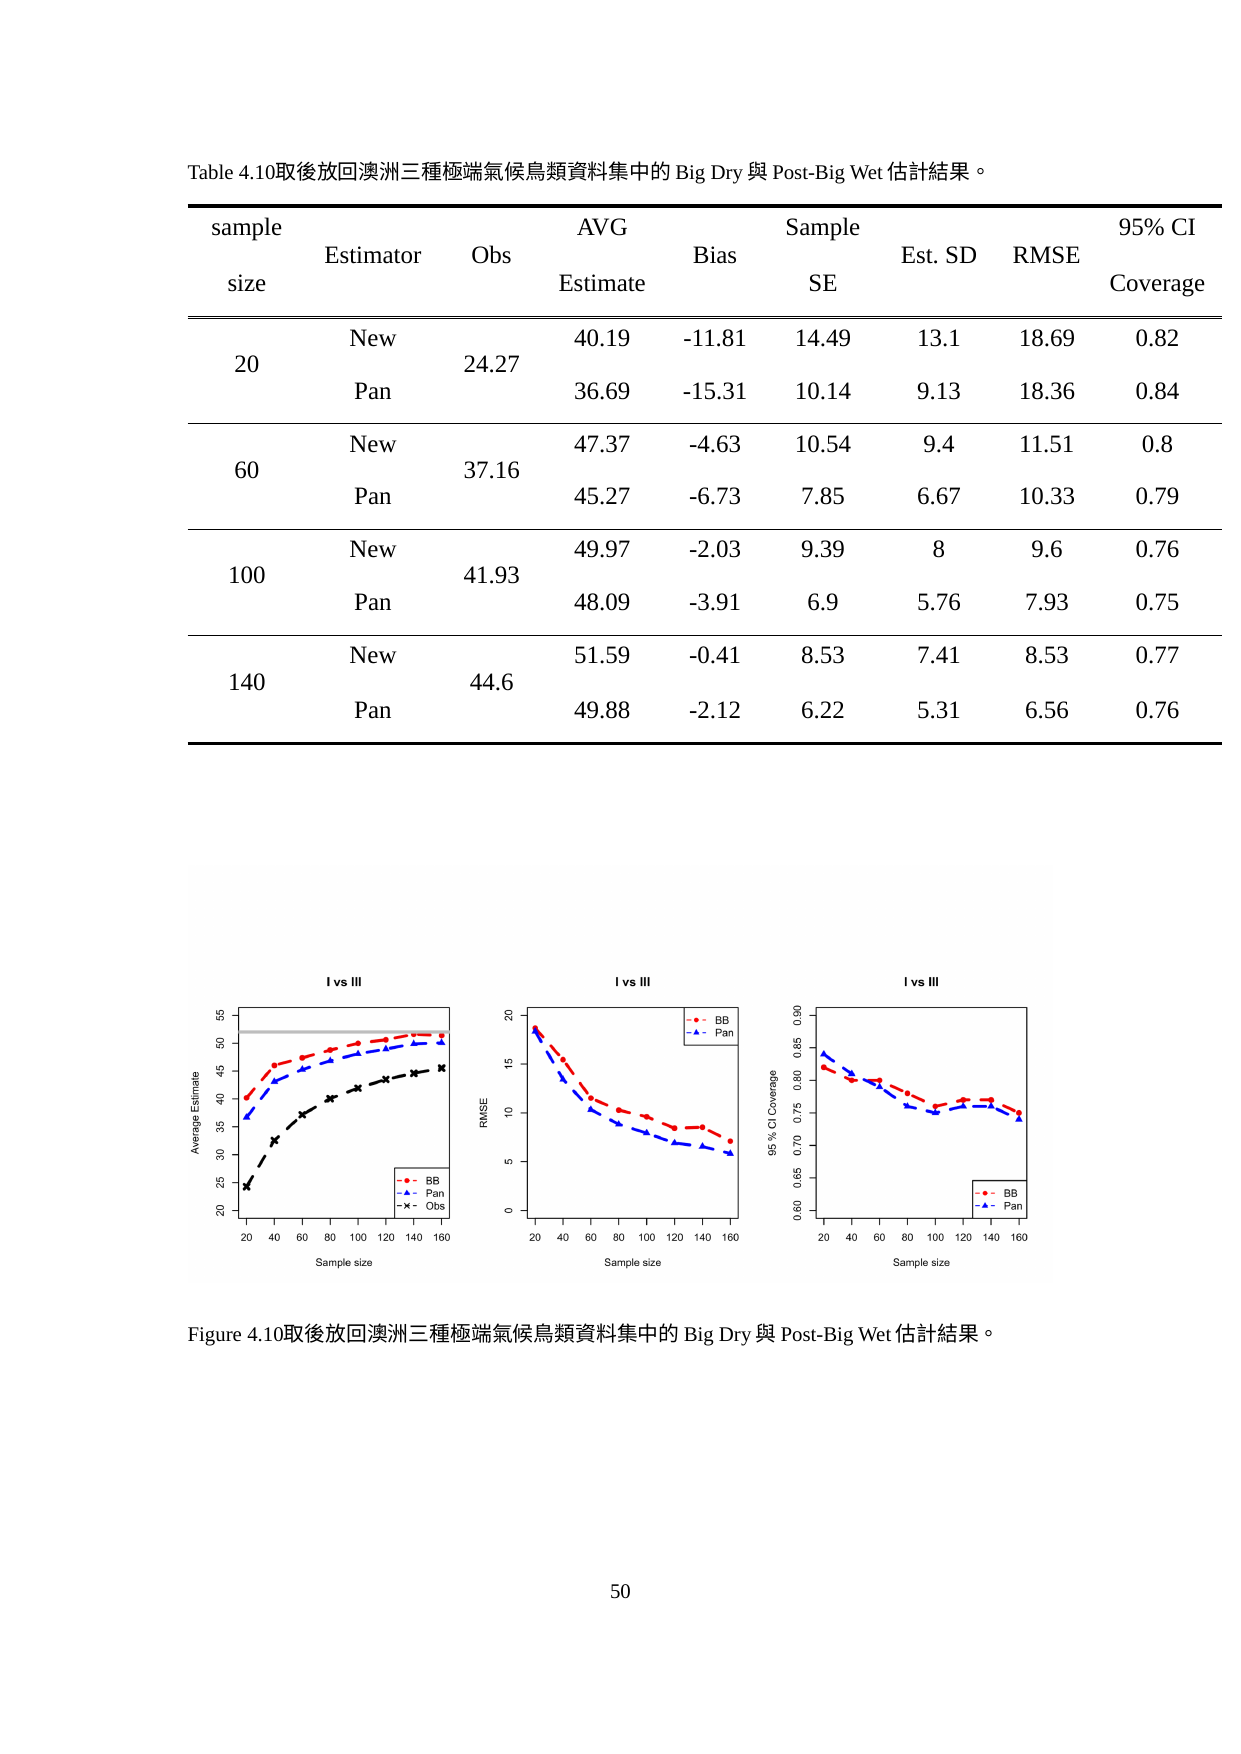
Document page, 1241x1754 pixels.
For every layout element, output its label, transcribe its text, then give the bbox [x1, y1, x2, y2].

table_header Bias [661, 208, 769, 316]
table_header sample size [188, 208, 306, 316]
table_cell New [306, 530, 439, 582]
table_cell -0.41 [661, 636, 769, 687]
table_cell -2.03 [661, 530, 769, 582]
table_cell 0.84 [1092, 370, 1222, 423]
table_cell 49.88 [543, 687, 661, 742]
table_cell 44.6 [440, 636, 543, 742]
table_cell 47.37 [543, 424, 661, 476]
table_cell 8 [877, 530, 1001, 582]
table_cell 5.31 [877, 687, 1001, 742]
table_cell 37.16 [440, 424, 543, 529]
table_header Estimator [306, 208, 439, 316]
table_cell 20 [188, 319, 306, 423]
table_cell 6.56 [1001, 687, 1092, 742]
table_header Obs [440, 208, 543, 316]
table_cell 7.93 [1001, 582, 1092, 634]
table_cell 100 [188, 530, 306, 634]
table_cell New [306, 319, 439, 370]
table_cell 0.76 [1092, 687, 1222, 742]
table_cell 6.22 [769, 687, 877, 742]
table_cell 0.8 [1092, 424, 1222, 476]
table_cell 5.76 [877, 582, 1001, 634]
table_cell 10.33 [1001, 476, 1092, 529]
table_cell 6.9 [769, 582, 877, 634]
table_cell -2.12 [661, 687, 769, 742]
table_cell 8.53 [1001, 636, 1092, 687]
table_cell 45.27 [543, 476, 661, 529]
table_cell 24.27 [440, 319, 543, 423]
table_cell Pan [306, 370, 439, 423]
table_cell 41.93 [440, 530, 543, 634]
table_cell Pan [306, 582, 439, 634]
table_cell 7.41 [877, 636, 1001, 687]
table_cell -3.91 [661, 582, 769, 634]
table_cell New [306, 636, 439, 687]
table_cell -15.31 [661, 370, 769, 423]
table_cell 18.36 [1001, 370, 1092, 423]
table_cell 8.53 [769, 636, 877, 687]
table_cell 36.69 [543, 370, 661, 423]
table_cell 0.75 [1092, 582, 1222, 634]
table_cell 6.67 [877, 476, 1001, 529]
table_header Est. SD [877, 208, 1001, 316]
table_cell 9.4 [877, 424, 1001, 476]
table_cell 10.54 [769, 424, 877, 476]
table_header AVG Estimate [543, 208, 661, 316]
picture [187, 865, 1053, 1283]
table_cell 7.85 [769, 476, 877, 529]
table_cell 51.59 [543, 636, 661, 687]
table_cell -11.81 [661, 319, 769, 370]
table_cell 0.77 [1092, 636, 1222, 687]
table_cell 13.1 [877, 319, 1001, 370]
table_cell -4.63 [661, 424, 769, 476]
table_cell 0.79 [1092, 476, 1222, 529]
table_cell 0.76 [1092, 530, 1222, 582]
table_cell New [306, 424, 439, 476]
table_cell -6.73 [661, 476, 769, 529]
table_cell 140 [188, 636, 306, 742]
table_cell 48.09 [543, 582, 661, 634]
table_header 95% CI Coverage [1092, 208, 1222, 316]
table_cell 18.69 [1001, 319, 1092, 370]
table_cell 11.51 [1001, 424, 1092, 476]
table_cell 9.13 [877, 370, 1001, 423]
table_cell 49.97 [543, 530, 661, 582]
table_cell Pan [306, 687, 439, 742]
table_cell 40.19 [543, 319, 661, 370]
table_cell 10.14 [769, 370, 877, 423]
table_cell 14.49 [769, 319, 877, 370]
table_cell 9.39 [769, 530, 877, 582]
table_cell 0.82 [1092, 319, 1222, 370]
table_cell 9.6 [1001, 530, 1092, 582]
table_header RMSE [1001, 208, 1092, 316]
table_cell 60 [188, 424, 306, 529]
table_cell Pan [306, 476, 439, 529]
table_header Sample SE [769, 208, 877, 316]
